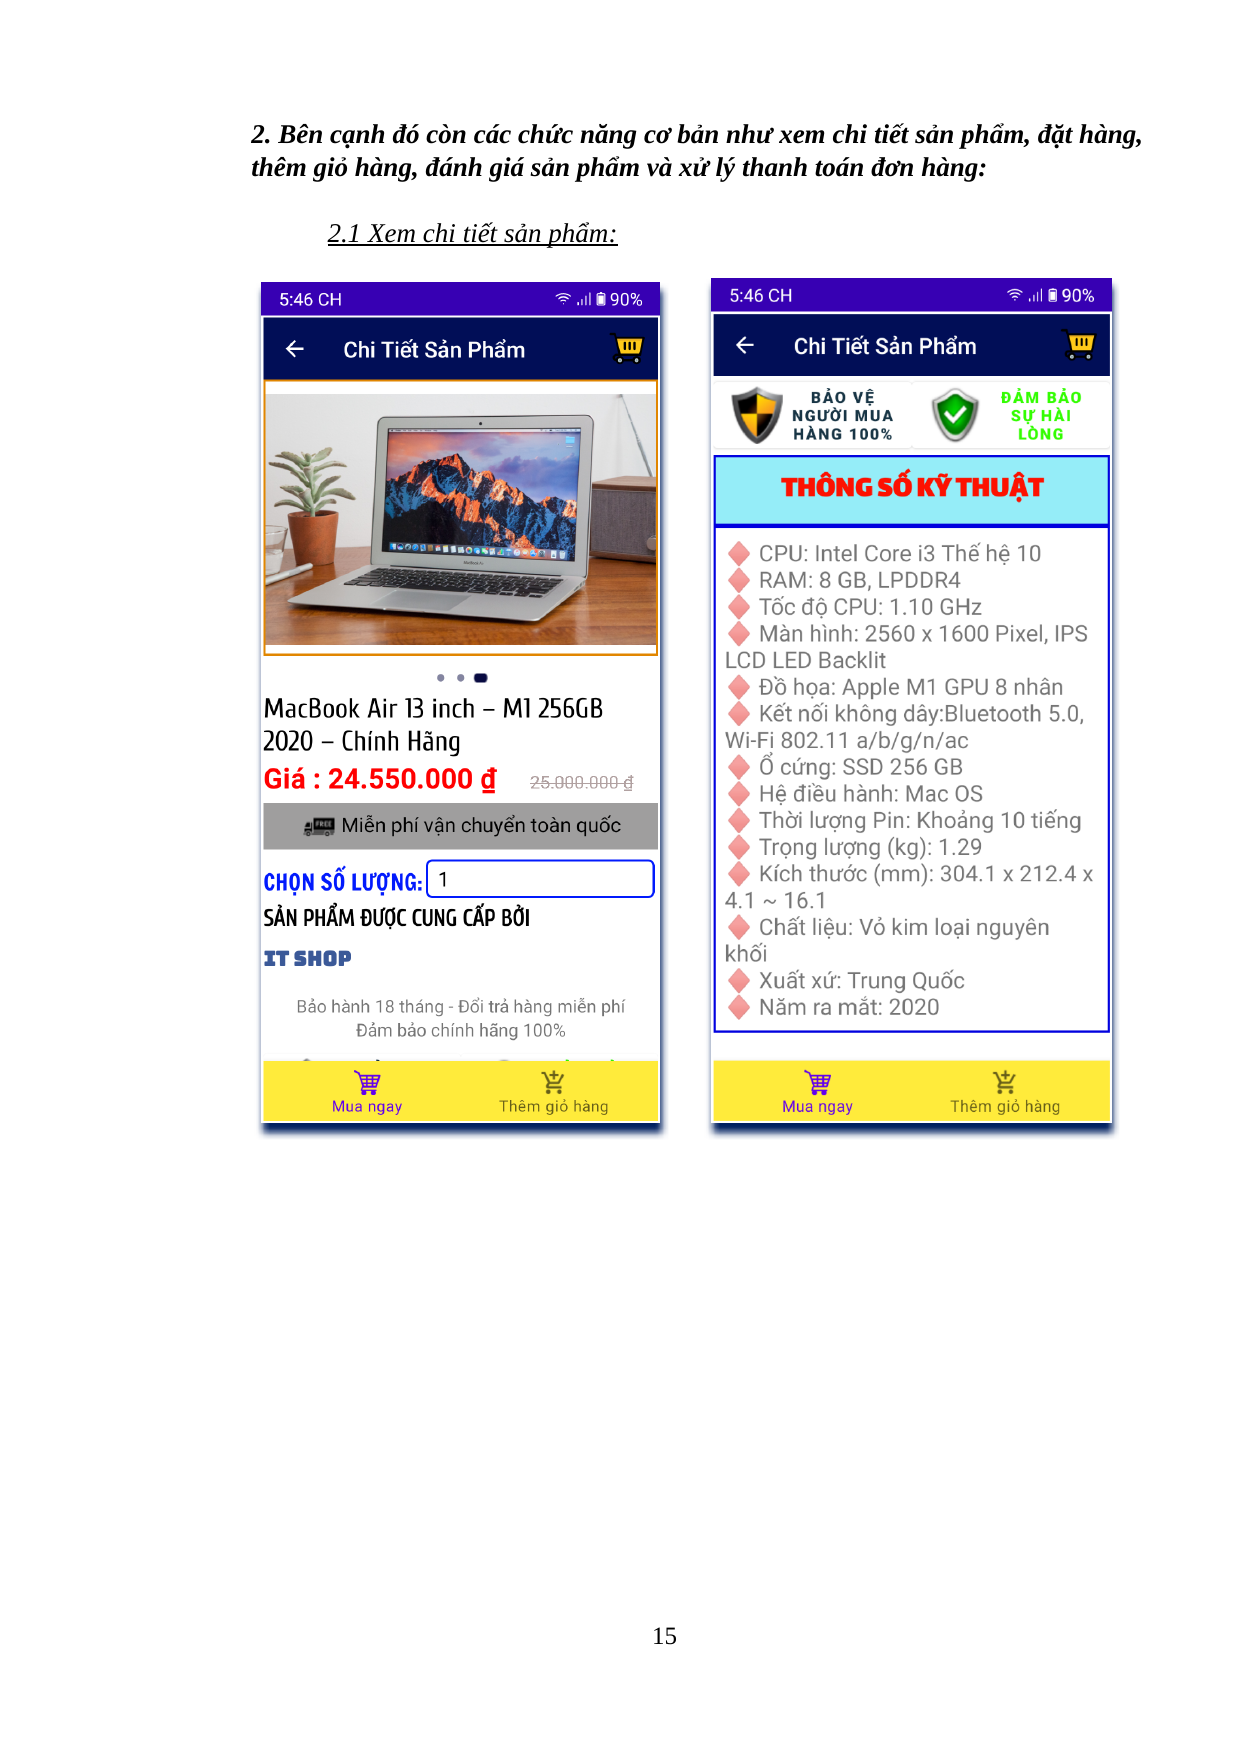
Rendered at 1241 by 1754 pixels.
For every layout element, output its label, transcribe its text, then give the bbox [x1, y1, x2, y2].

list 2. Bên cạnh đó còn các chức năng cơ bản như xem chi tiết sản phẩm, đặt hàng, thêm giỏ hàng, đánh giá sản phẩm và xử lý thanh toán đơn hàng: [251, 118, 1152, 182]
picture [711, 278, 1112, 1123]
list 2.1 Xem chi tiết sản phẩm: [326, 217, 1152, 248]
picture [261, 282, 660, 1123]
